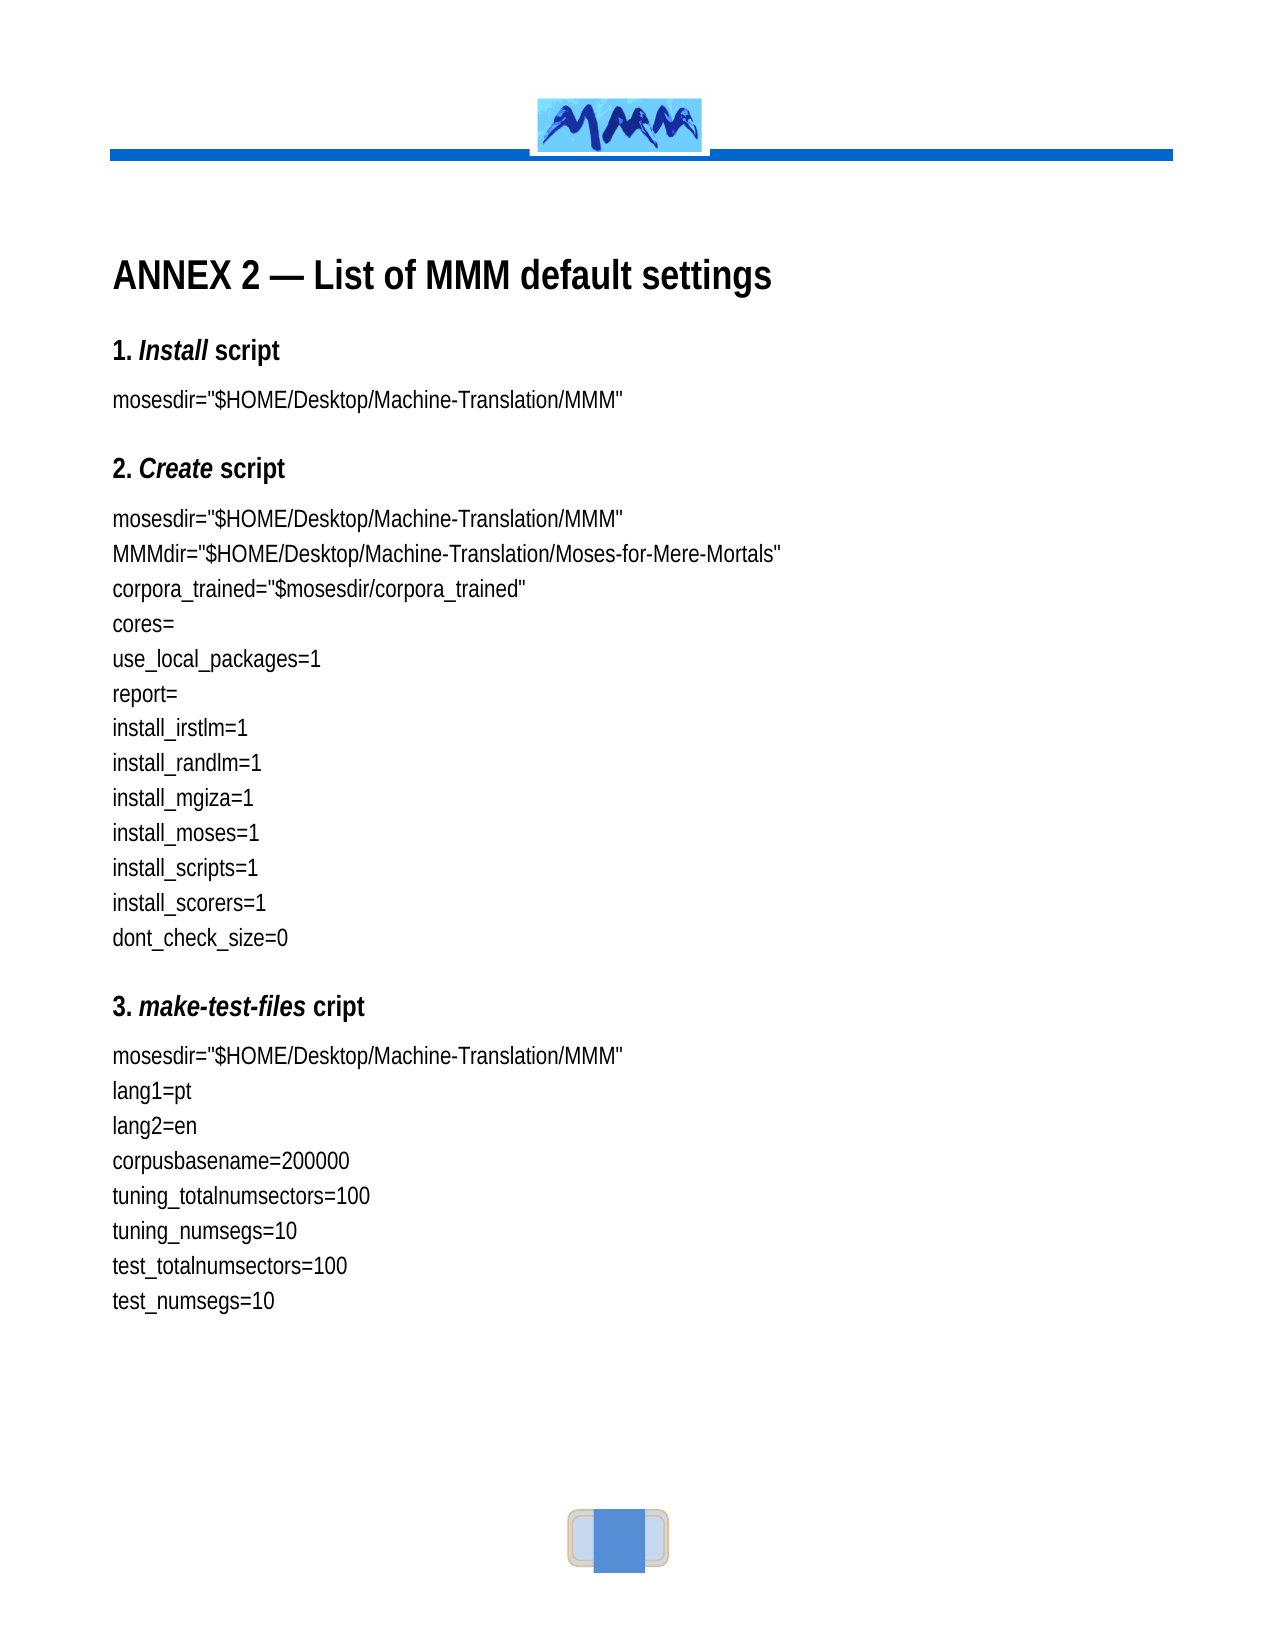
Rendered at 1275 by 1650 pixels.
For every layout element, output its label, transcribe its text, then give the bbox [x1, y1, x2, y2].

subtitle 3. make-test-files cript [112, 989, 1140, 1022]
picture [529, 87, 710, 156]
text use_local_packages=1 [112, 644, 1140, 672]
text corpora_trained="$mosesdir/corpora_trained" [112, 574, 1140, 602]
text lang2=en [112, 1111, 1140, 1140]
text install_randlm=1 [112, 748, 1140, 777]
text install_irstlm=1 [112, 713, 1140, 742]
text test_totalnumsectors=100 [112, 1251, 1140, 1279]
text tuning_totalnumsectors=100 [112, 1181, 1140, 1209]
text tuning_numsegs=10 [112, 1216, 1140, 1244]
subtitle ANNEX 2 — List of MMM default settings [112, 250, 1140, 298]
text install_scorers=1 [112, 888, 1140, 917]
text install_mgiza=1 [112, 783, 1140, 812]
subtitle 2. Create script [112, 451, 1140, 485]
text corpusbasename=200000 [112, 1146, 1140, 1175]
text install_scripts=1 [112, 853, 1140, 882]
text mosesdir="$HOME/Desktop/Machine-Translation/MMM" [112, 504, 1140, 533]
text cores= [112, 609, 1140, 637]
text mosesdir="$HOME/Desktop/Machine-Translation/MMM" [112, 1041, 1140, 1070]
text mosesdir="$HOME/Desktop/Machine-Translation/MMM" [112, 386, 1140, 414]
subtitle 1. Install script [112, 333, 1140, 366]
text lang1=pt [112, 1076, 1140, 1105]
text MMMdir="$HOME/Desktop/Machine-Translation/Moses-for-Mere-Mortals" [112, 539, 1140, 568]
text report= [112, 678, 1140, 707]
text test_numsegs=10 [112, 1286, 1140, 1314]
text install_moses=1 [112, 818, 1140, 847]
text dont_check_size=0 [112, 923, 1140, 951]
